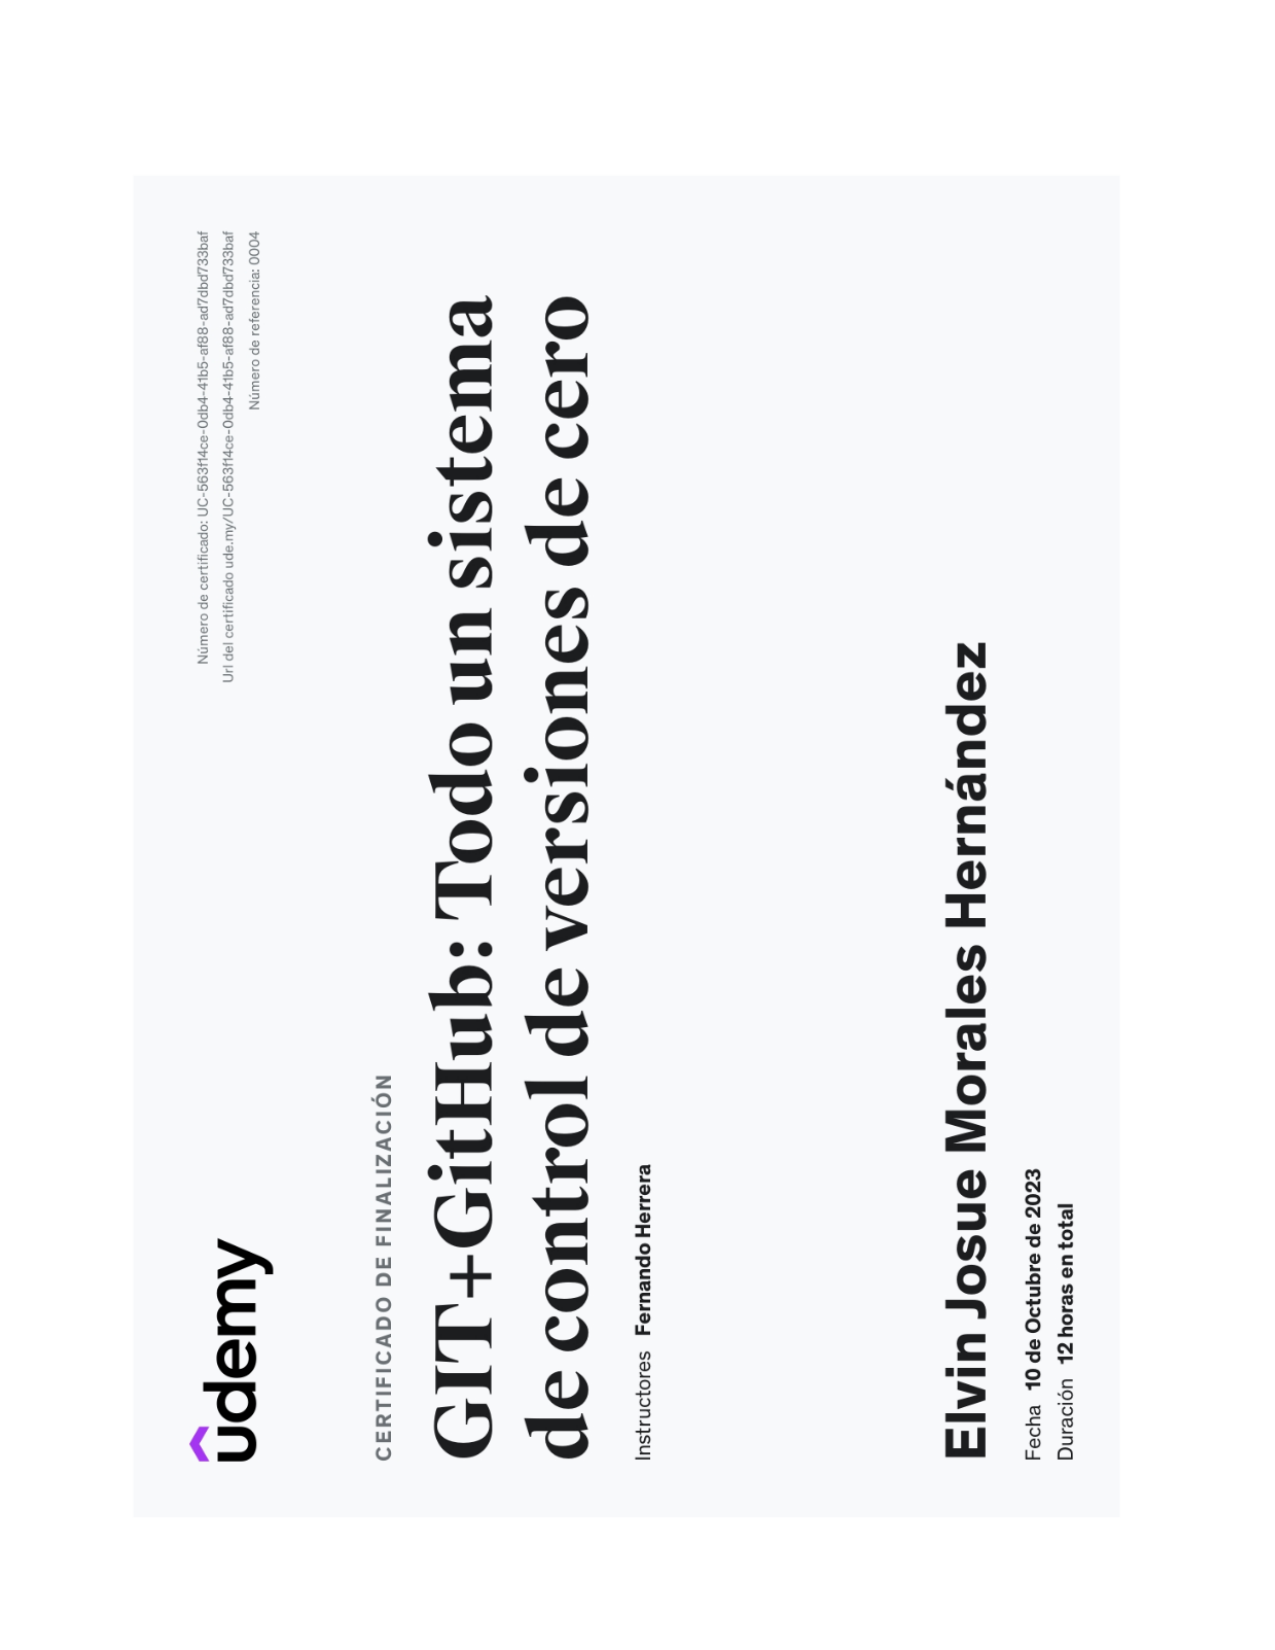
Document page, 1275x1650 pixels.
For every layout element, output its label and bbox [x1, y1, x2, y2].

picture [107, 149, 1144, 1543]
